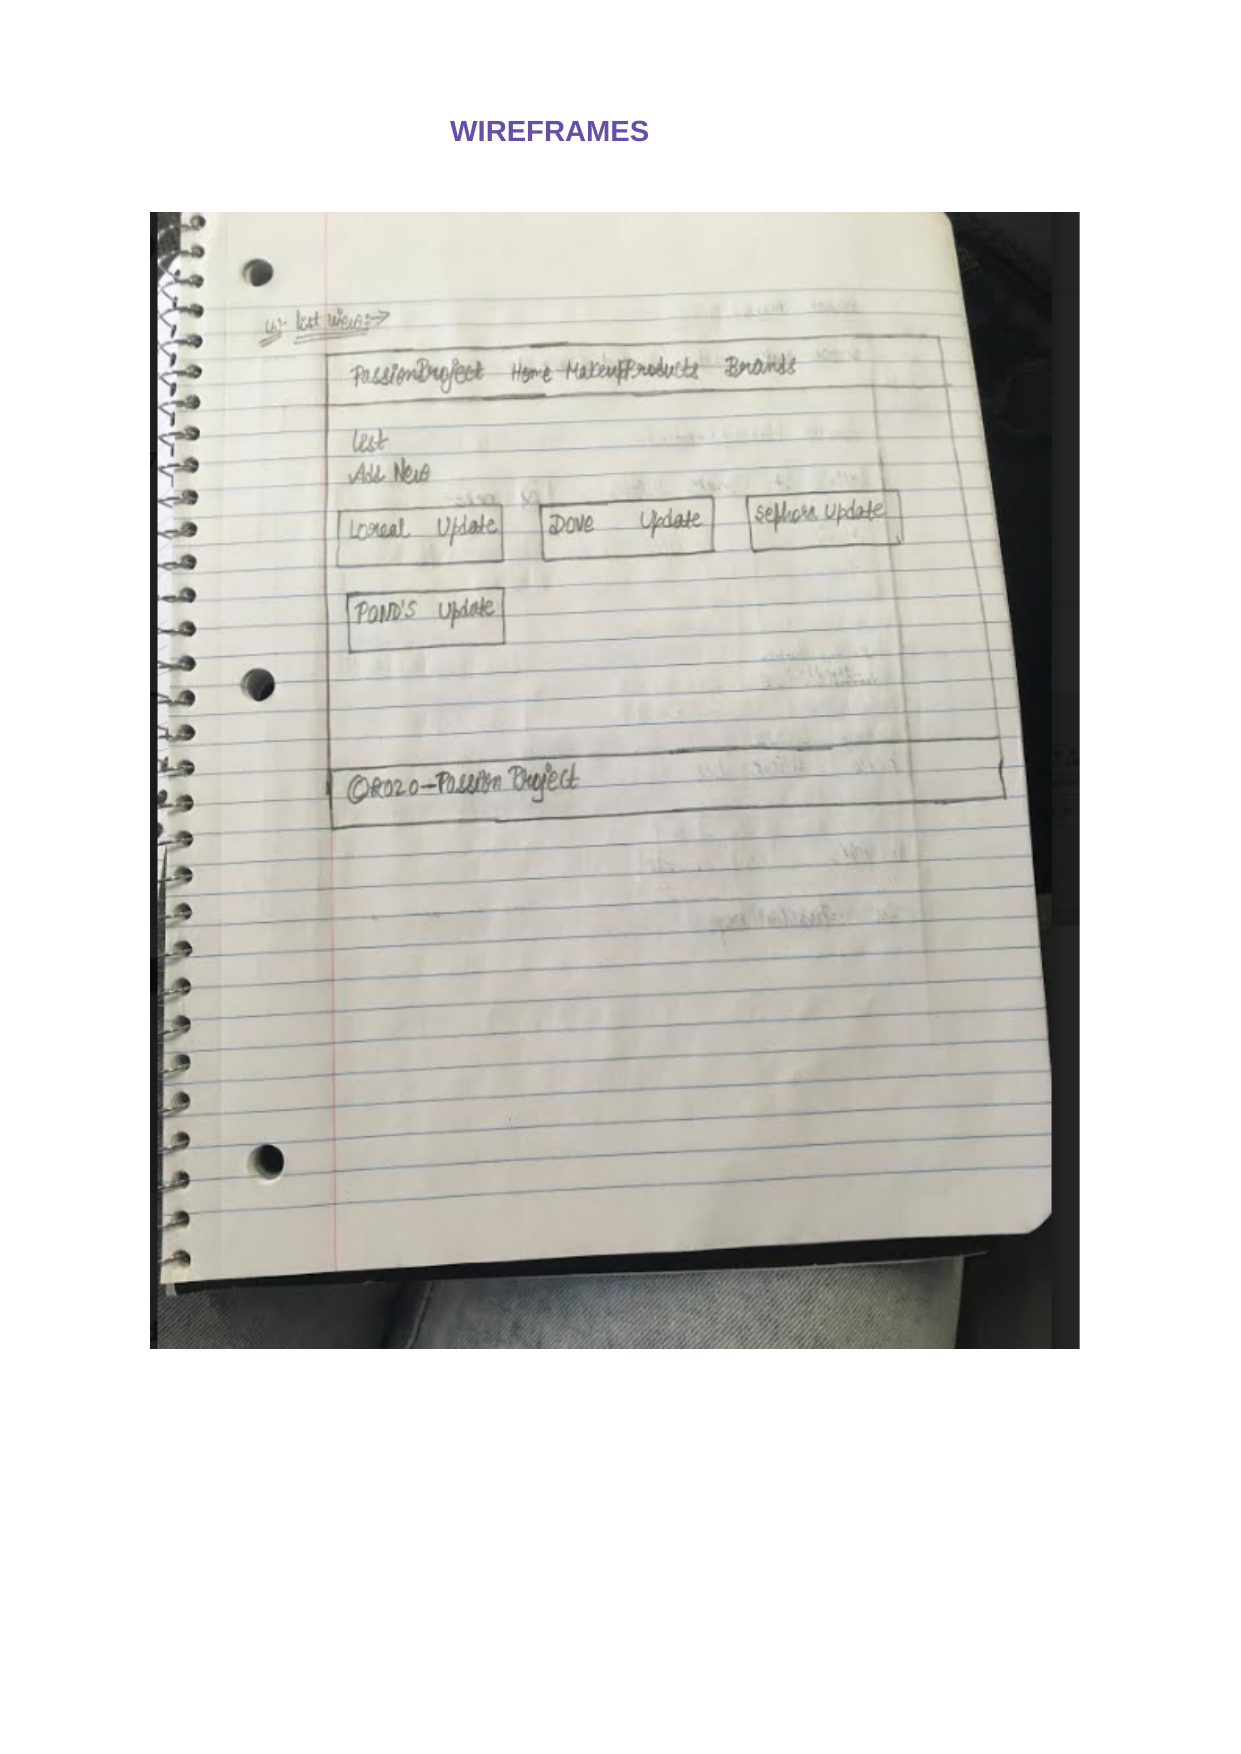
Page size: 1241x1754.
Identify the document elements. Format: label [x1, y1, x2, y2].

picture [150, 212, 1080, 1349]
